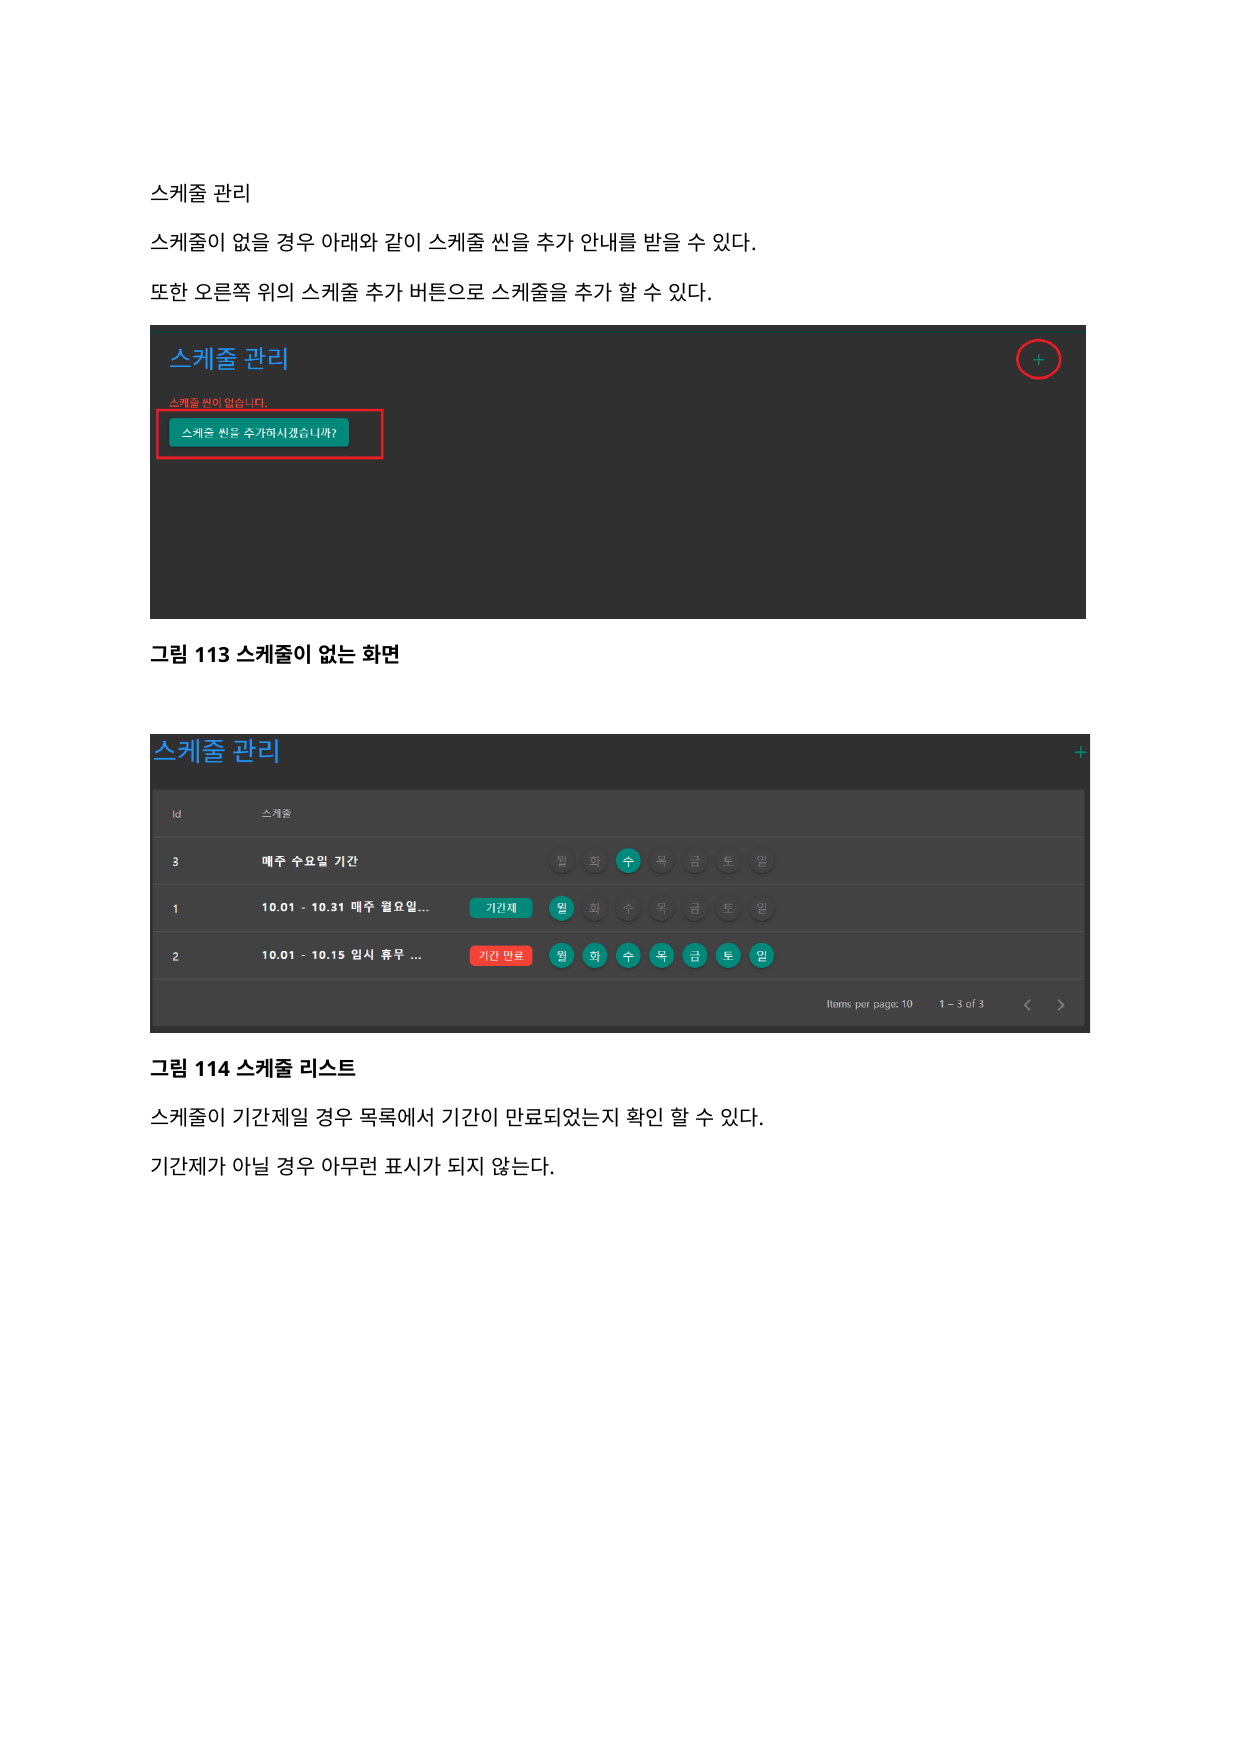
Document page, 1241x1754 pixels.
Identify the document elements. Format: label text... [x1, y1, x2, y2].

picture [150, 734, 1091, 1033]
picture [150, 325, 1086, 619]
text 스케줄이 없을 경우 아래와 같이 스케줄 씬을 추가 안내를 받을 수 있다. [150, 226, 1090, 257]
text 스케줄이 기간제일 경우 목록에서 기간이 만료되었는지 확인 할 수 있다. [150, 1101, 1090, 1131]
text 또한 오른쪽 위의 스케줄 추가 버튼으로 스케줄을 추가 할 수 있다. [150, 276, 1090, 306]
text 기간제가 아닐 경우 아무런 표시가 되지 않는다. [150, 1151, 1090, 1181]
text 그림 114 스케줄 리스트 [150, 1052, 1090, 1082]
subtitle 스케줄 관리 [150, 177, 1090, 207]
text 그림 113 스케줄이 없는 화면 [150, 638, 1090, 668]
